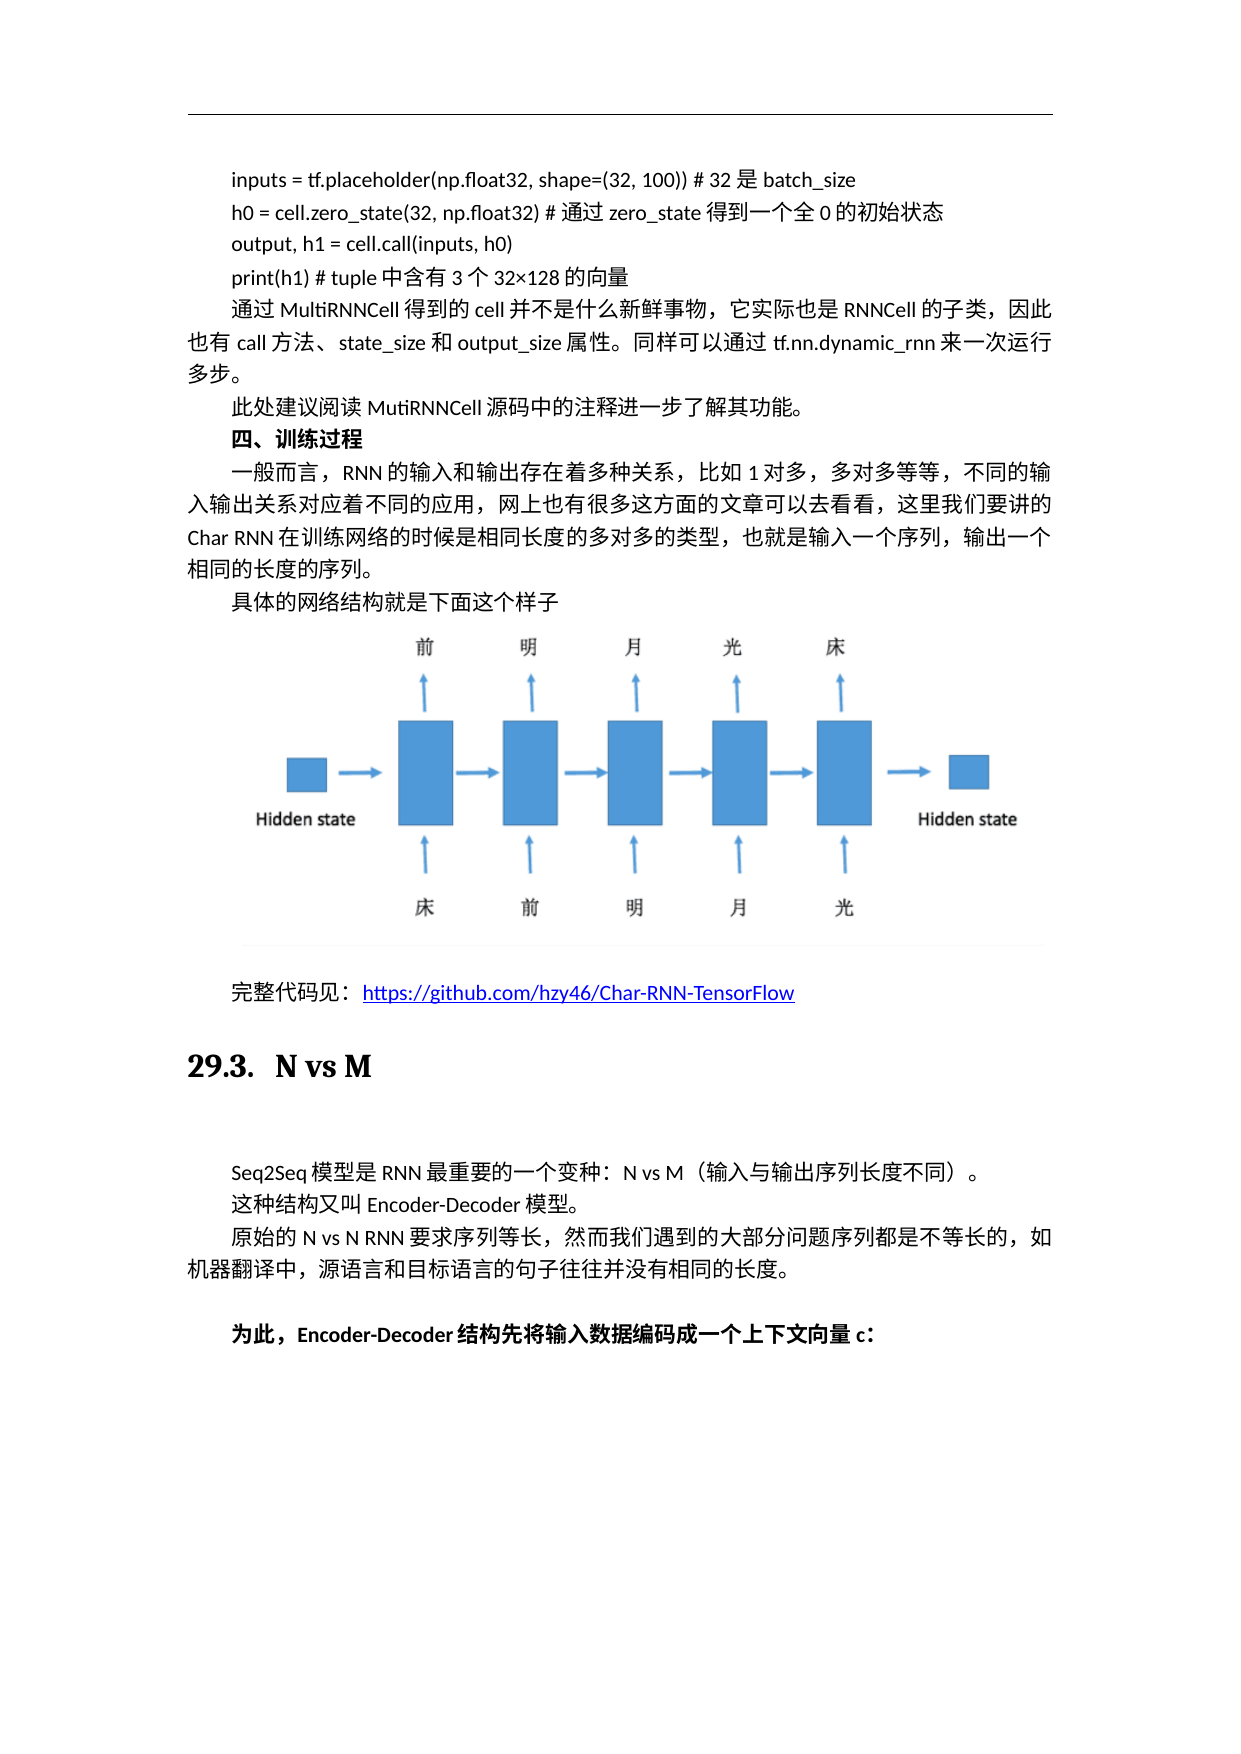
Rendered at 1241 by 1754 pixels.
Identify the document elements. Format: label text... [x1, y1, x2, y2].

text h0 = cell.zero_state(32, np.float32) # 通过zero_state得到一个全0的初始状态 [187, 194, 1053, 227]
text 一般而言，RNN的输入和输出存在着多种关系，比如1对多，多对多等等，不同的输入输出关系对应着不同的应用，网上也有很多这方面的文章可以去看看，这里我们要讲的Char RNN在训练网络的时候是相同长度的多对多的类型，也就是输入一个序列，输出一个相同的长度的序列。 [187, 454, 1053, 584]
text 完整代码见：https://github.com/hzy46/Char-RNN-TensorFlow [187, 974, 1053, 1007]
text 具体的网络结构就是下面这个样子 [187, 584, 1053, 617]
text 通过MultiRNNCell得到的cell并不是什么新鲜事物，它实际也是RNNCell的子类，因此也有call方法、state_size和output_size属性。同样可以通过tf.nn.dynamic_rnn来一次运行多步。 [187, 292, 1053, 389]
text 原始的N vs N RNN要求序列等长，然而我们遇到的大部分问题序列都是不等长的，如机器翻译中，源语言和目标语言的句子往往并没有相同的长度。 [187, 1219, 1053, 1284]
text 四、训练过程 [187, 422, 1053, 454]
text Seq2Seq模型是RNN最重要的一个变种：N vs M（输入与输出序列长度不同）。 [187, 1154, 1053, 1187]
text inputs = tf.placeholder(np.float32, shape=(32, 100)) # 32 是 batch_size [187, 162, 1053, 194]
text 为此，Encoder-Decoder结构先将输入数据编码成一个上下文向量c： [187, 1317, 1053, 1349]
text 这种结构又叫Encoder-Decoder模型。 [187, 1187, 1053, 1219]
picture [241, 617, 1044, 946]
subtitle N vs M [187, 1034, 1053, 1099]
text output, h1 = cell.call(inputs, h0) [187, 227, 1053, 259]
text 此处建议阅读MutiRNNCell源码中的注释进一步了解其功能。 [187, 389, 1053, 422]
text print(h1) # tuple中含有3个32×128的向量 [187, 259, 1053, 292]
